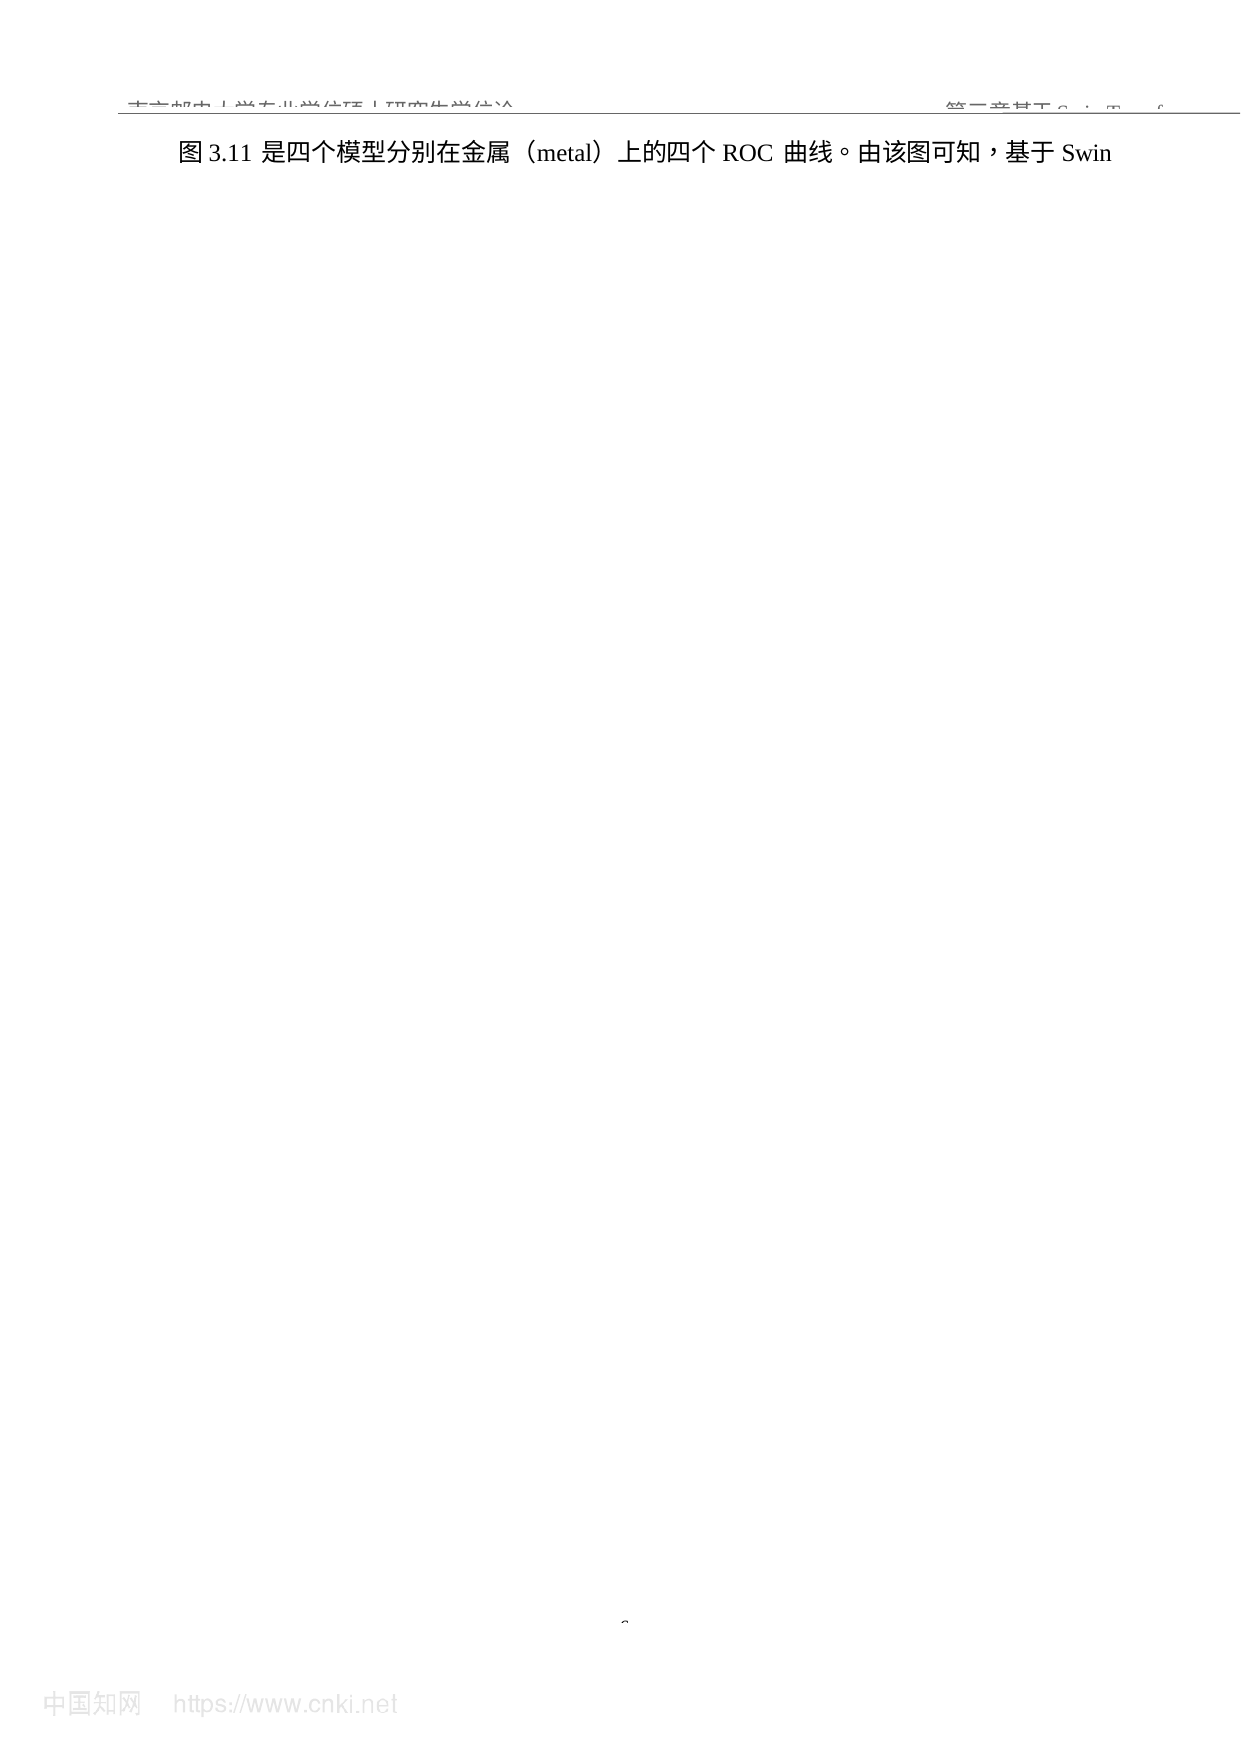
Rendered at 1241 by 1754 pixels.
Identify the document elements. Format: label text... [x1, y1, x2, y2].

picture [356, 1694, 397, 1713]
picture [337, 1694, 352, 1713]
text 图 3.11 是四个模型分别在金属（metal）上的四个 ROC 曲线。由该图可知，基于 Swin [140, 134, 1150, 169]
picture [44, 1691, 140, 1716]
